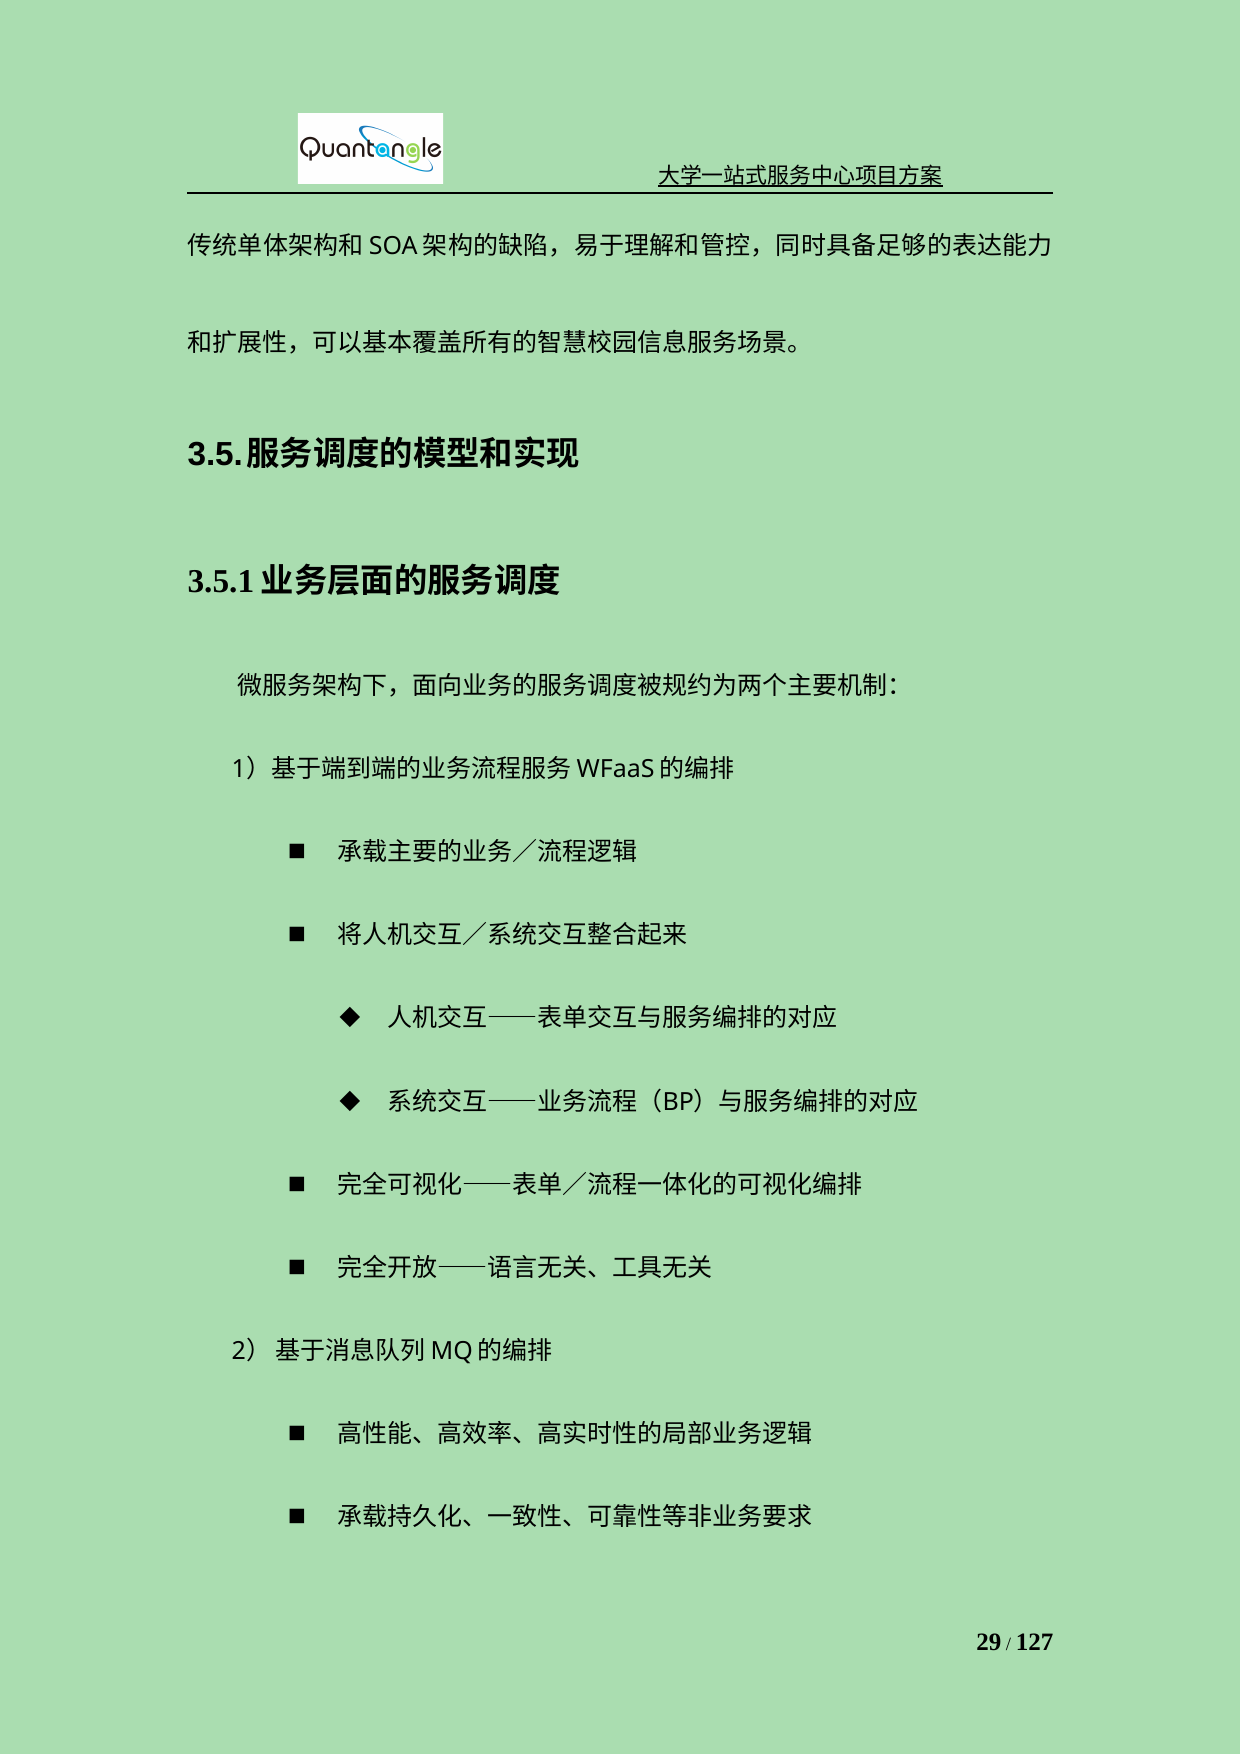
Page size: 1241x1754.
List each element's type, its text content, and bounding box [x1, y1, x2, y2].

picture [297, 113, 444, 184]
list 高性能、高效率、高实时性的局部业务逻辑 [287, 1399, 1053, 1464]
list 人机交互——表单交互与服务编排的对应 [337, 983, 1053, 1048]
text 1）基于端到端的业务流程服务 WFaaS的编排 [187, 734, 1053, 799]
list 将人机交互／系统交互整合起来 [287, 900, 1053, 965]
list 系统交互——业务流程（BP）与服务编排的对应 [337, 1067, 1053, 1132]
list 完全可视化——表单／流程一体化的可视化编排 [287, 1150, 1053, 1215]
list 承载主要的业务／流程逻辑 [287, 817, 1053, 882]
list 承载持久化、一致性、可靠性等非业务要求 [287, 1482, 1053, 1547]
text 所有四个层面的服务，以及服务管理维度的机制，都可以在符合统一规范的基础上根据需要不断扩展。这个架构能够有效利用微服务架构的优势，弥补传统单体架构和SOA架构的缺陷，易于理解和管控，同时具备足够的表达能力和扩展性，可以基本覆盖所有的智慧校园信息服务场景。 [187, 211, 1053, 373]
subtitle 3.5.1业务层面的服务调度 [187, 546, 1053, 611]
text 微服务架构下，面向业务的服务调度被规约为两个主要机制： [187, 651, 1053, 716]
list 完全开放——语言无关、工具无关 [287, 1233, 1053, 1298]
subtitle 服务调度的模型和实现 [187, 418, 1053, 483]
list 基于消息队列 MQ的编排 [231, 1316, 1053, 1381]
